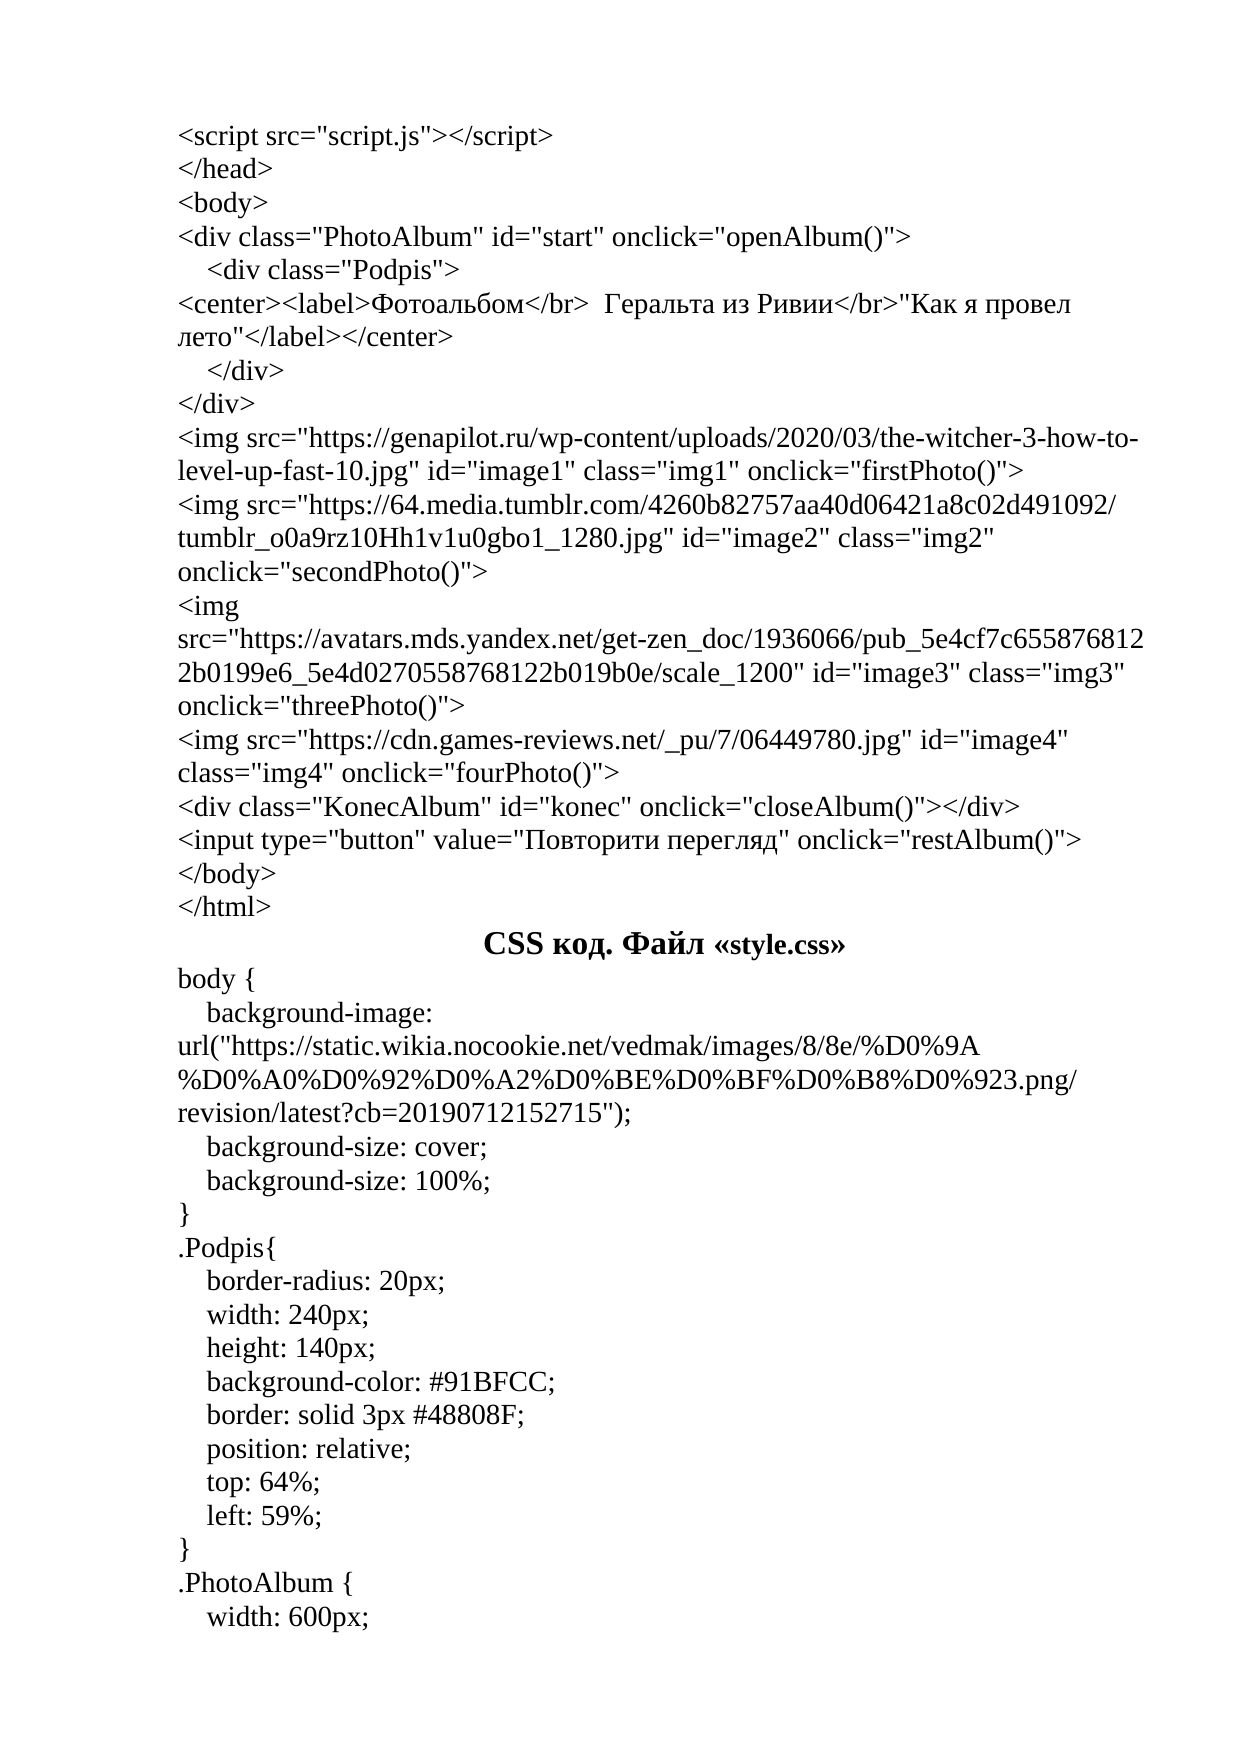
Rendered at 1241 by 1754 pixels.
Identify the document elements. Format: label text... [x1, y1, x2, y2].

text background-color: #91BFCC; [177, 1364, 1152, 1397]
text <div class="KonecAlbum" id="konec" onclick="closeAlbum()"></div> [177, 789, 1152, 822]
text <img src="https://avatars.mds.yandex.net/get-zen_doc/1936066/pub_5e4cf7c6558768122b0199e6_5e4d0270558768122b019b0e/scale_1200" id="image3" class="img3" onclick="threePhoto()"> [177, 588, 1152, 722]
text </html> [177, 889, 1152, 923]
text CSS код. Файл «style.css» [177, 923, 1152, 961]
text background-size: 100%; [177, 1163, 1152, 1196]
text <center><label>Фотоальбом</br> Геральта из Ривии</br>"Как я провел лето"</label></center> [177, 286, 1152, 353]
text left: 59%; [177, 1498, 1152, 1532]
text <input type="button" value="Повторити перегляд" onclick="restAlbum()"> [177, 822, 1152, 856]
text </body> [177, 856, 1152, 889]
text <img src="https://cdn.games-reviews.net/_pu/7/06449780.jpg" id="image4" class="img4" onclick="fourPhoto()"> [177, 722, 1152, 789]
text position: relative; [177, 1431, 1152, 1464]
text background-size: cover; [177, 1129, 1152, 1163]
text border-radius: 20px; [177, 1263, 1152, 1297]
text <img src="https://64.media.tumblr.com/4260b82757aa40d06421a8c02d491092/tumblr_o0a9rz10Hh1v1u0gbo1_1280.jpg" id="image2" class="img2" onclick="secondPhoto()"> [177, 487, 1152, 588]
text .Podpis{ [177, 1230, 1152, 1263]
text body { [177, 961, 1152, 995]
text </div> [177, 386, 1152, 420]
text height: 140px; [177, 1330, 1152, 1364]
text background-image: url("https://static.wikia.nocookie.net/vedmak/images/8/8e/%D0%9A%D0%A0%D0%92%D0%A2%D0%BE%D0%BF%D0%B8%D0%923.png/revision/latest?cb=20190712152715"); [177, 995, 1152, 1129]
text <script src="script.js"></script> [177, 118, 1152, 152]
text border: solid 3px #48808F; [177, 1397, 1152, 1431]
text width: 240px; [177, 1297, 1152, 1330]
text <body> [177, 185, 1152, 219]
text width: 600px; [177, 1599, 1152, 1632]
text } [177, 1532, 1152, 1565]
text <div class="Podpis"> [177, 252, 1152, 286]
text top: 64%; [177, 1464, 1152, 1498]
text </div> [177, 353, 1152, 386]
text <div class="PhotoAlbum" id="start" onclick="openAlbum()"> [177, 219, 1152, 252]
text <img src="https://genapilot.ru/wp-content/uploads/2020/03/the-witcher-3-how-to-level-up-fast-10.jpg" id="image1" class="img1" onclick="firstPhoto()"> [177, 420, 1152, 487]
text } [177, 1196, 1152, 1230]
text .PhotoAlbum { [177, 1565, 1152, 1599]
text </head> [177, 152, 1152, 185]
